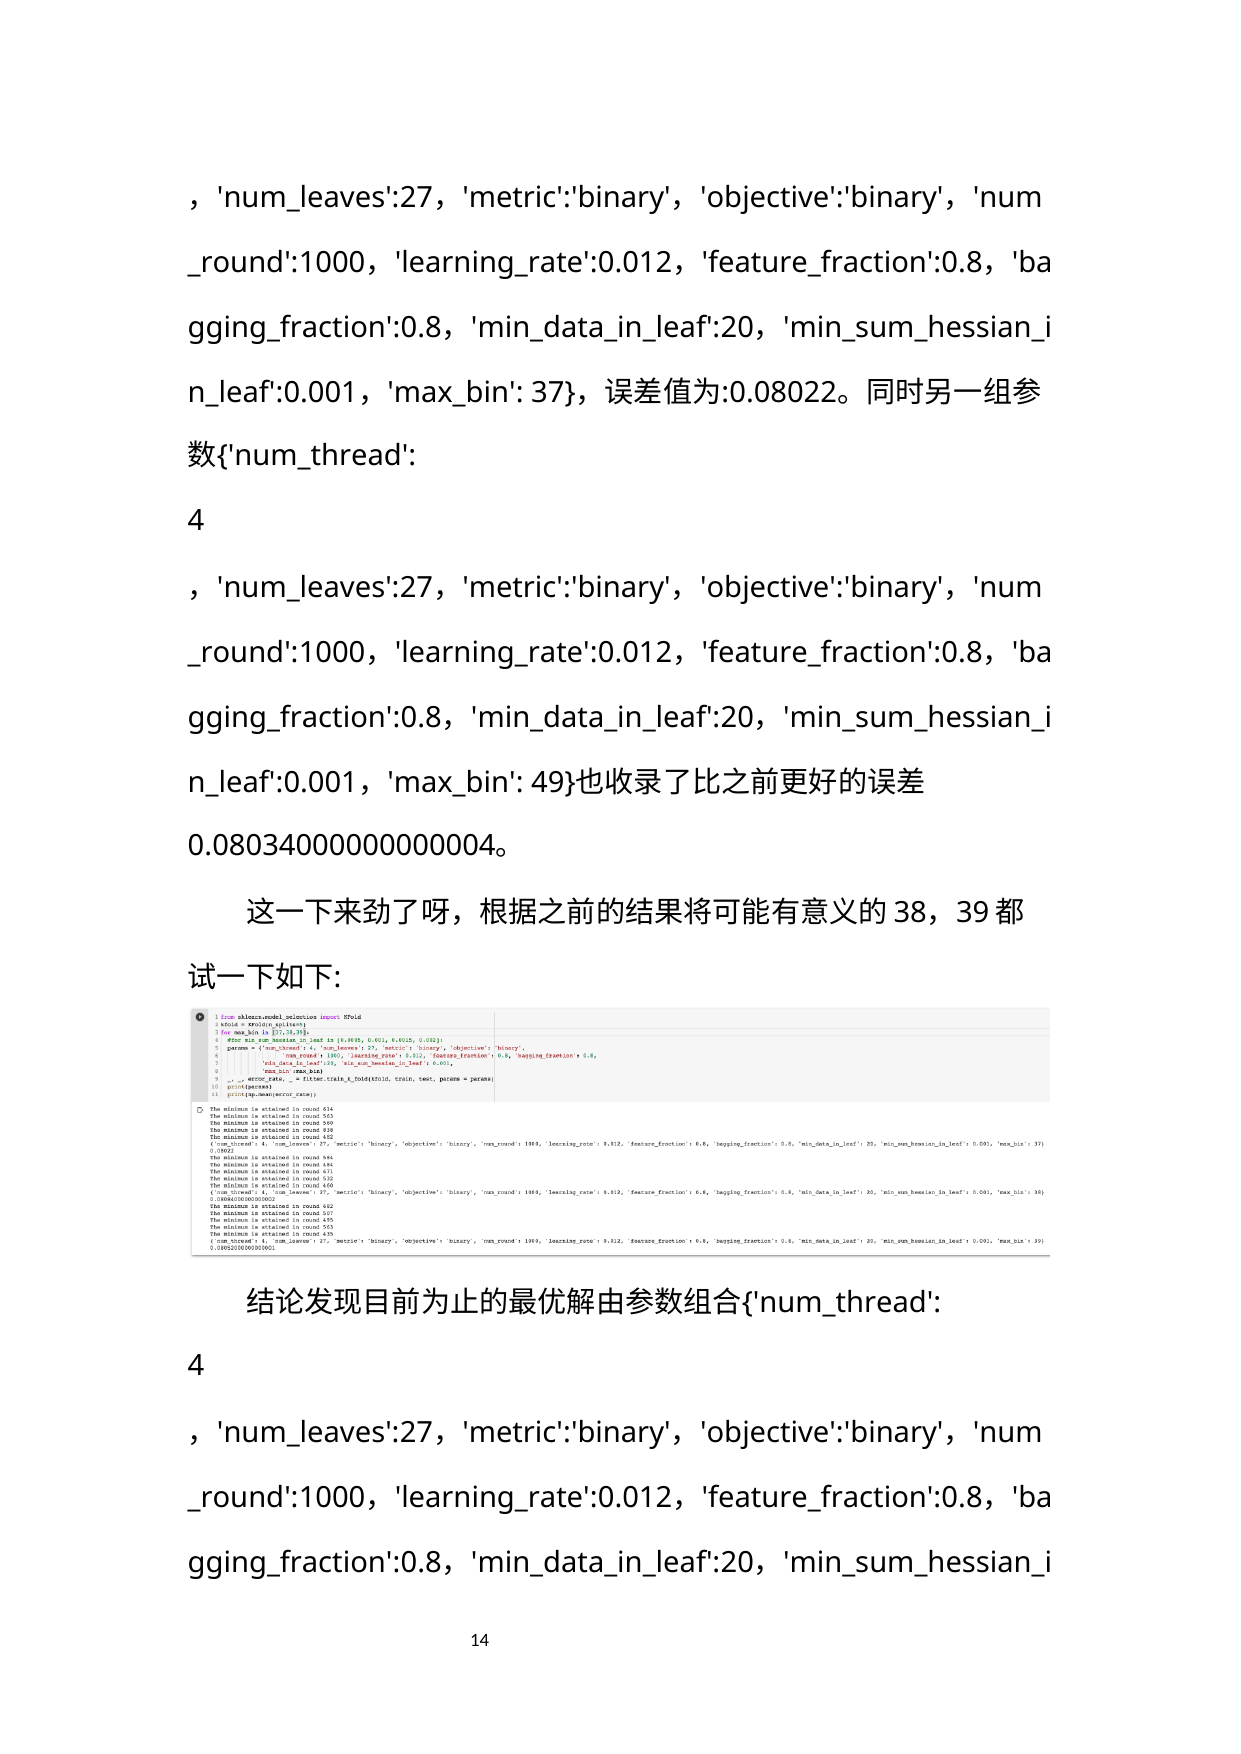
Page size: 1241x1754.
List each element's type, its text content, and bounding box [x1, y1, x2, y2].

list 这一下来劲了呀，根据之前的结果将可能有意义的38，39都试一下如下: [187, 877, 1053, 1007]
picture [187, 1007, 1050, 1259]
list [187, 162, 1053, 877]
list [187, 1267, 1053, 1592]
